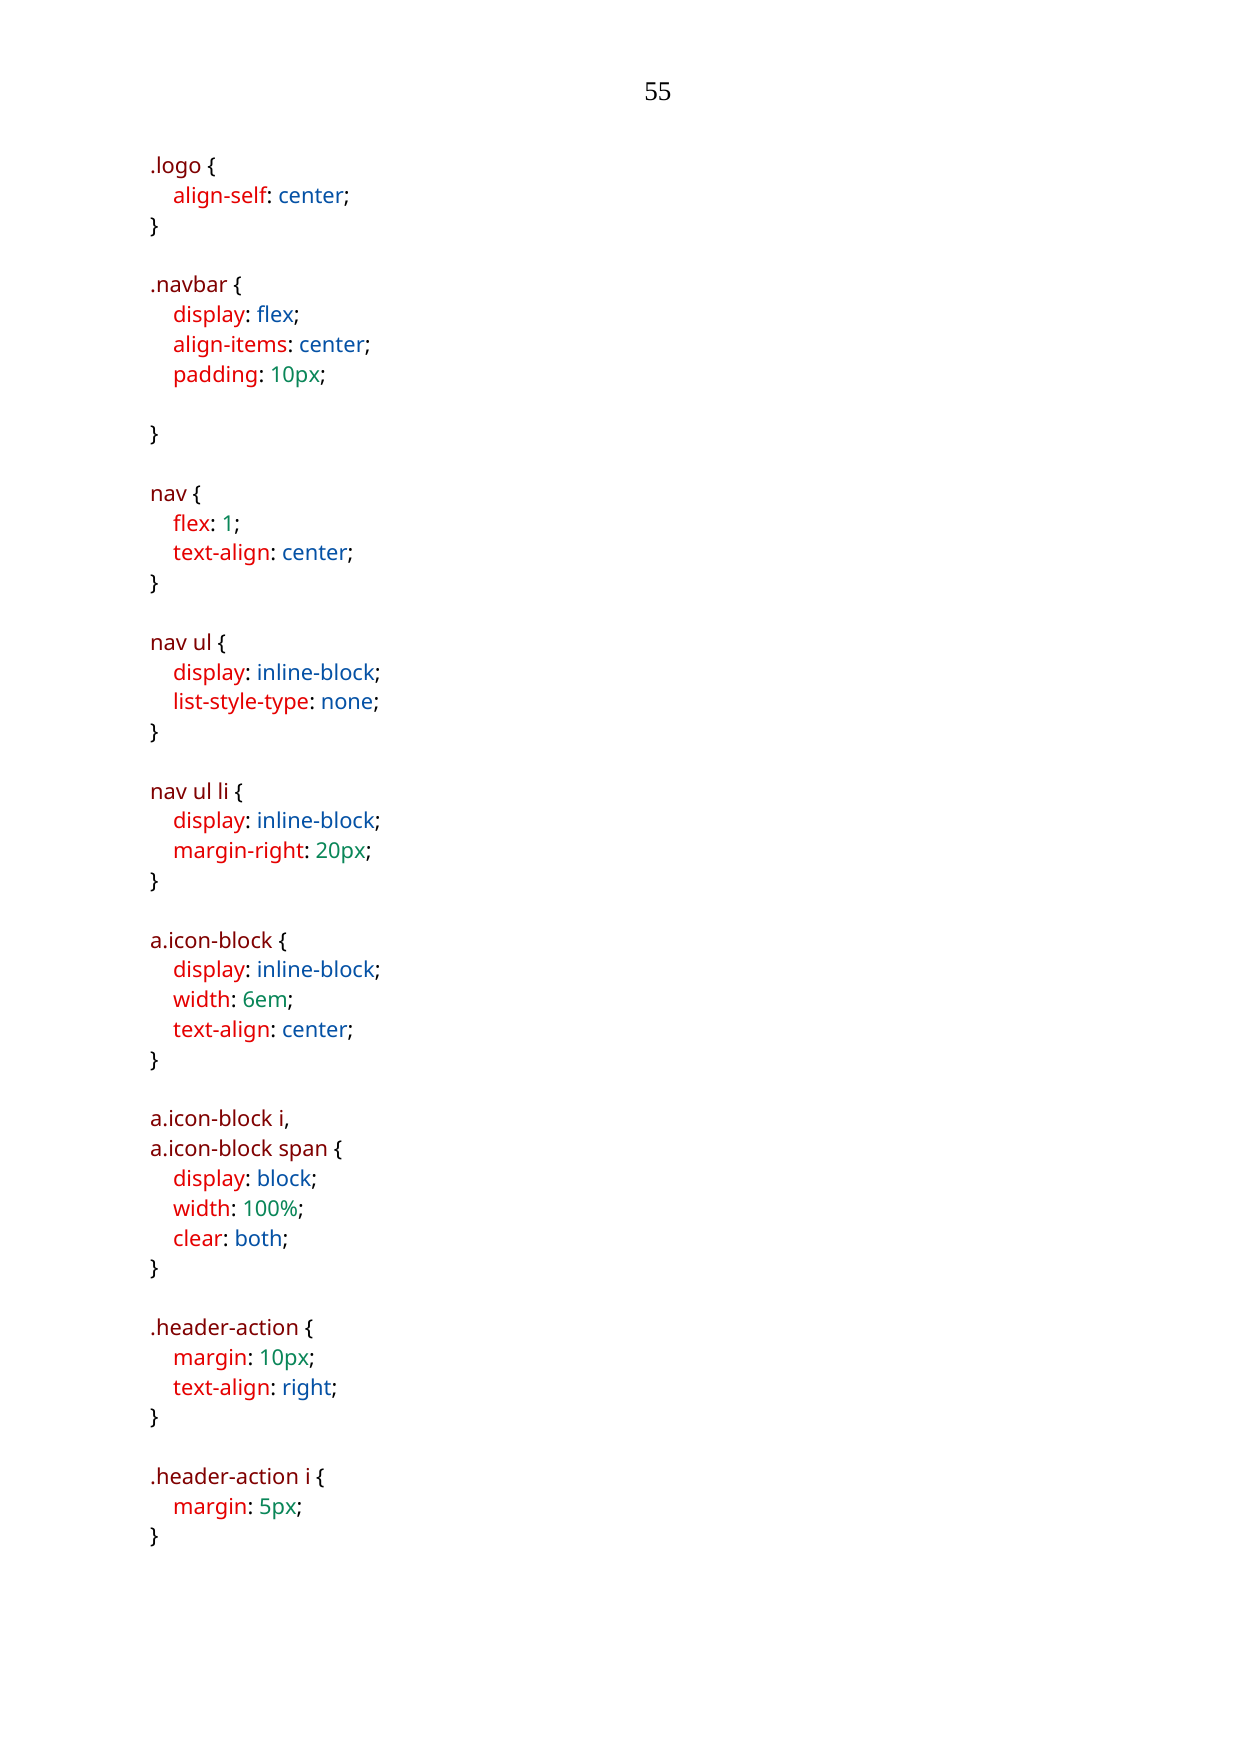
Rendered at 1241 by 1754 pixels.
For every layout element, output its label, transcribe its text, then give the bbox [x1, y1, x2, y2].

text list-style-type: none; [150, 686, 1090, 716]
text a.icon-block i, [150, 1103, 1090, 1133]
text display: inline-block; [150, 656, 1090, 686]
text margin-right: 20px; [150, 835, 1090, 865]
text flex: 1; [150, 507, 1090, 537]
text display: inline-block; [150, 954, 1090, 984]
text display: block; [150, 1163, 1090, 1193]
text display: inline-block; [150, 805, 1090, 835]
text clear: both; [150, 1222, 1090, 1252]
text align-items: center; [150, 329, 1090, 358]
text margin: 10px; [150, 1342, 1090, 1371]
text a.icon-block span { [150, 1133, 1090, 1163]
text nav ul { [150, 627, 1090, 656]
text } [150, 1044, 1090, 1073]
text text-align: center; [150, 537, 1090, 567]
text a.icon-block { [150, 924, 1090, 954]
text } [150, 1252, 1090, 1282]
text nav { [150, 478, 1090, 507]
text } [150, 865, 1090, 895]
text padding: 10px; [150, 358, 1090, 388]
text } [150, 418, 1090, 448]
text } [150, 1520, 1090, 1550]
text .header-action i { [150, 1461, 1090, 1491]
text text-align: center; [150, 1014, 1090, 1044]
text width: 100%; [150, 1193, 1090, 1222]
text } [150, 1401, 1090, 1431]
text } [150, 209, 1090, 239]
text width: 6em; [150, 984, 1090, 1014]
text .logo { [150, 150, 1090, 180]
text } [150, 567, 1090, 597]
text display: flex; [150, 299, 1090, 329]
text } [150, 716, 1090, 746]
text margin: 5px; [150, 1491, 1090, 1520]
text .header-action { [150, 1312, 1090, 1342]
text nav ul li { [150, 776, 1090, 805]
text align-self: center; [150, 180, 1090, 209]
text .navbar { [150, 269, 1090, 299]
text text-align: right; [150, 1371, 1090, 1401]
